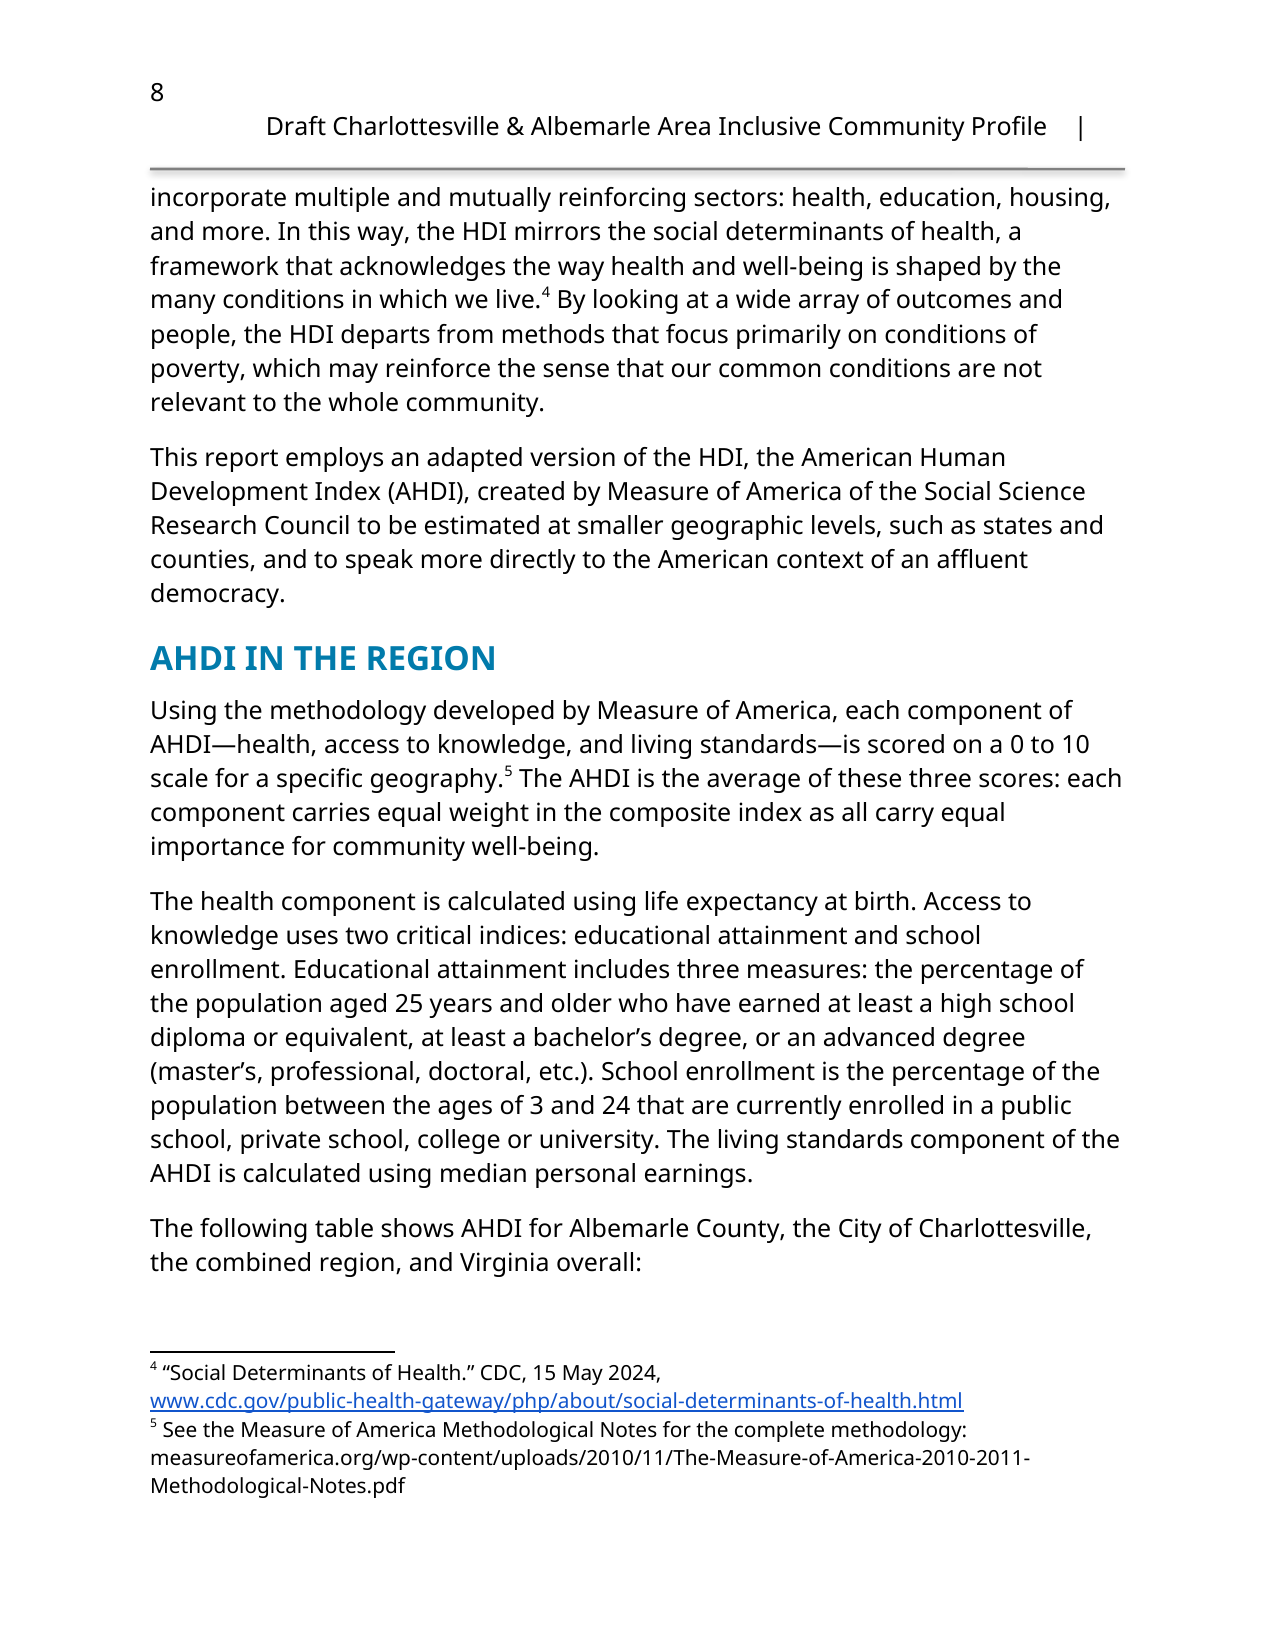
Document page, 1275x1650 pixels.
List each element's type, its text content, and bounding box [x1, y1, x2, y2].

text Using the methodology developed by Measure of America, each component of AHDI—health, access to knowledge, and living standards—is scored on a 0 to 10 scale for a specific geography. The AHDI is the average of these three scores: each component carries equal weight in the composite index as all carry equal importance for community well-being. [150, 692, 1125, 863]
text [150, 180, 1125, 418]
text The following table shows AHDI for Albemarle County, the City of Charlottesville, the combined region, and Virginia overall: [150, 1211, 1125, 1279]
text This report employs an adapted version of the HDI, the American Human Development Index (AHDI), created by Measure of America of the Social Science Research Council to be estimated at smaller geographic levels, such as states and counties, and to speak more directly to the American context of an affluent democracy. [150, 439, 1125, 609]
subtitle AHDI in the Region [150, 634, 1125, 680]
text The health component is calculated using life expectancy at birth. Access to knowledge uses two critical indices: educational attainment and school enrollment. Educational attainment includes three measures: the percentage of the population aged 25 years and older who have earned at least a high school diploma or equivalent, at least a bachelor’s degree, or an advanced degree (master’s, professional, doctoral, etc.). School enrollment is the percentage of the population between the ages of 3 and 24 that are currently enrolled in a public school, private school, college or university. The living standards component of the AHDI is calculated using median personal earnings. [150, 884, 1125, 1190]
